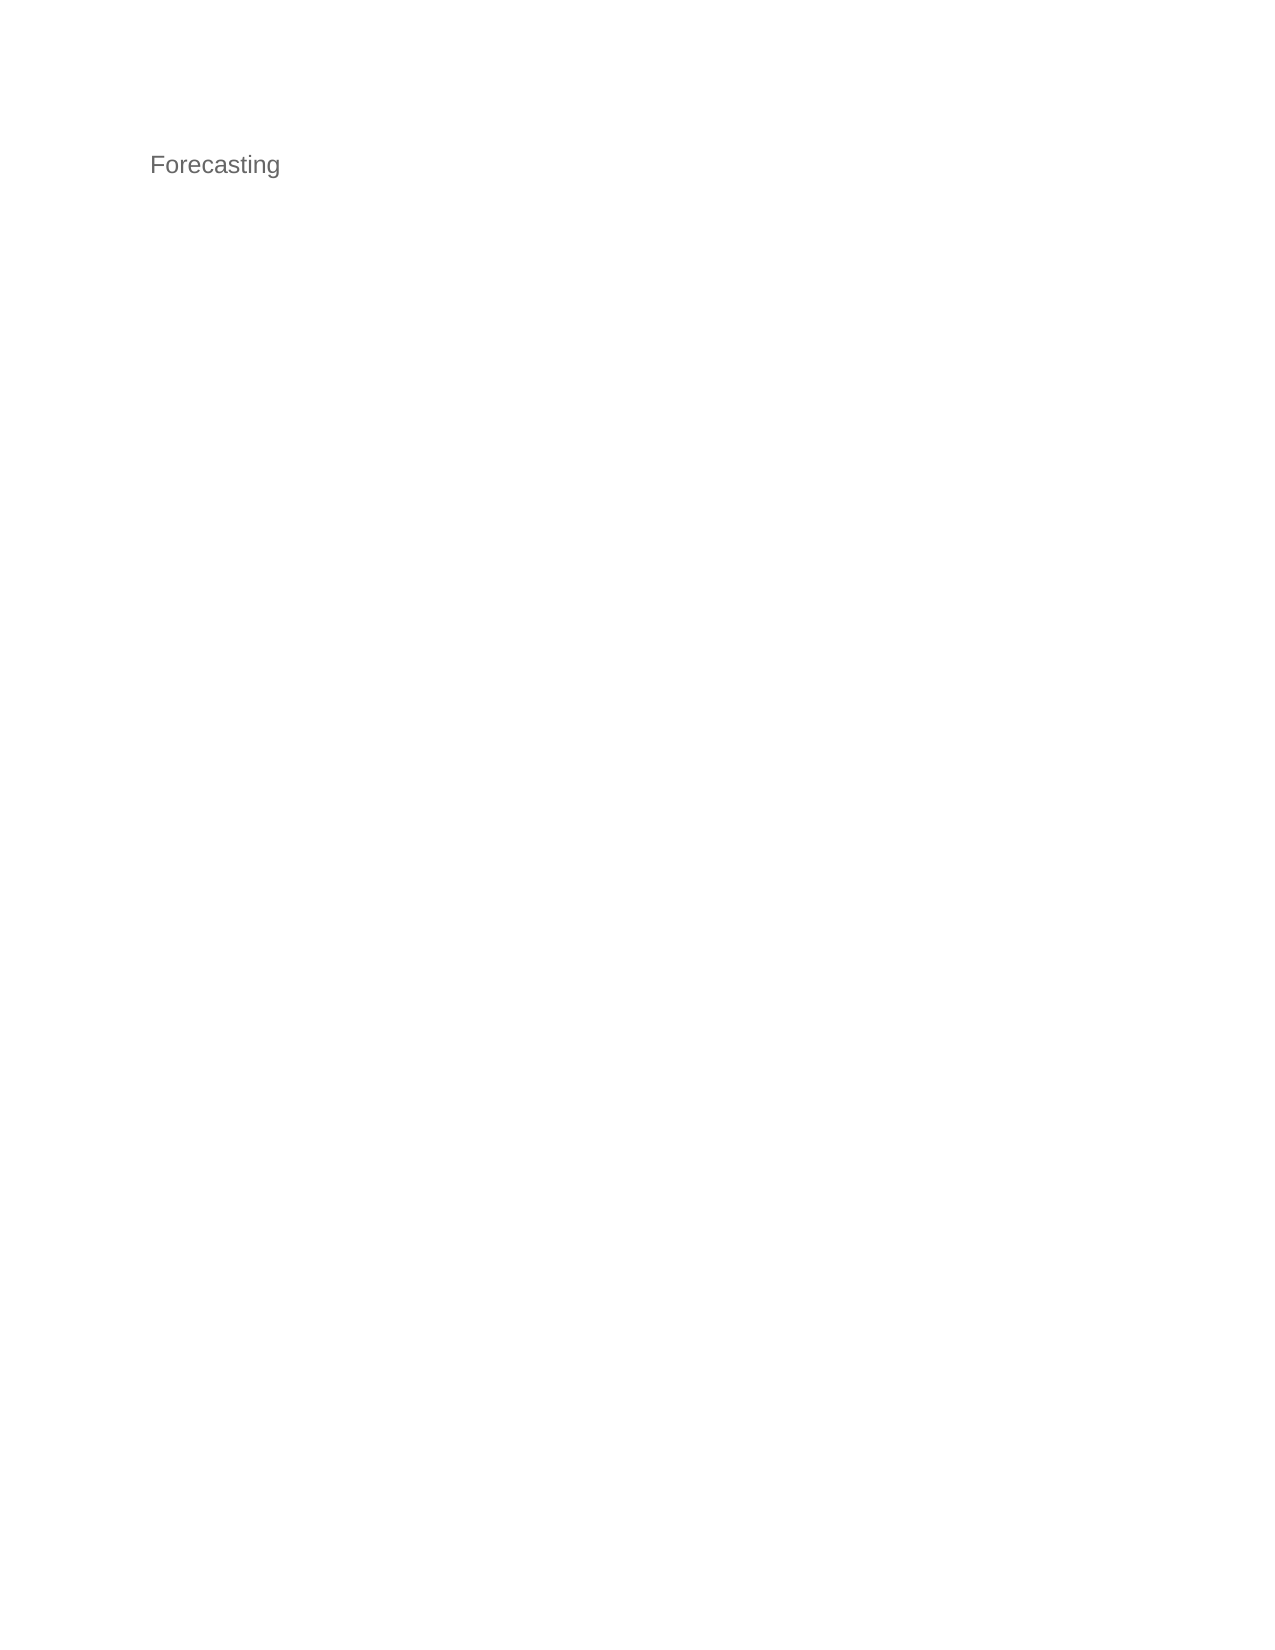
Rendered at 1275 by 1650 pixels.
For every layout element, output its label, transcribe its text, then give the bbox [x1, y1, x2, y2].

subtitle Forecasting [150, 150, 1125, 179]
